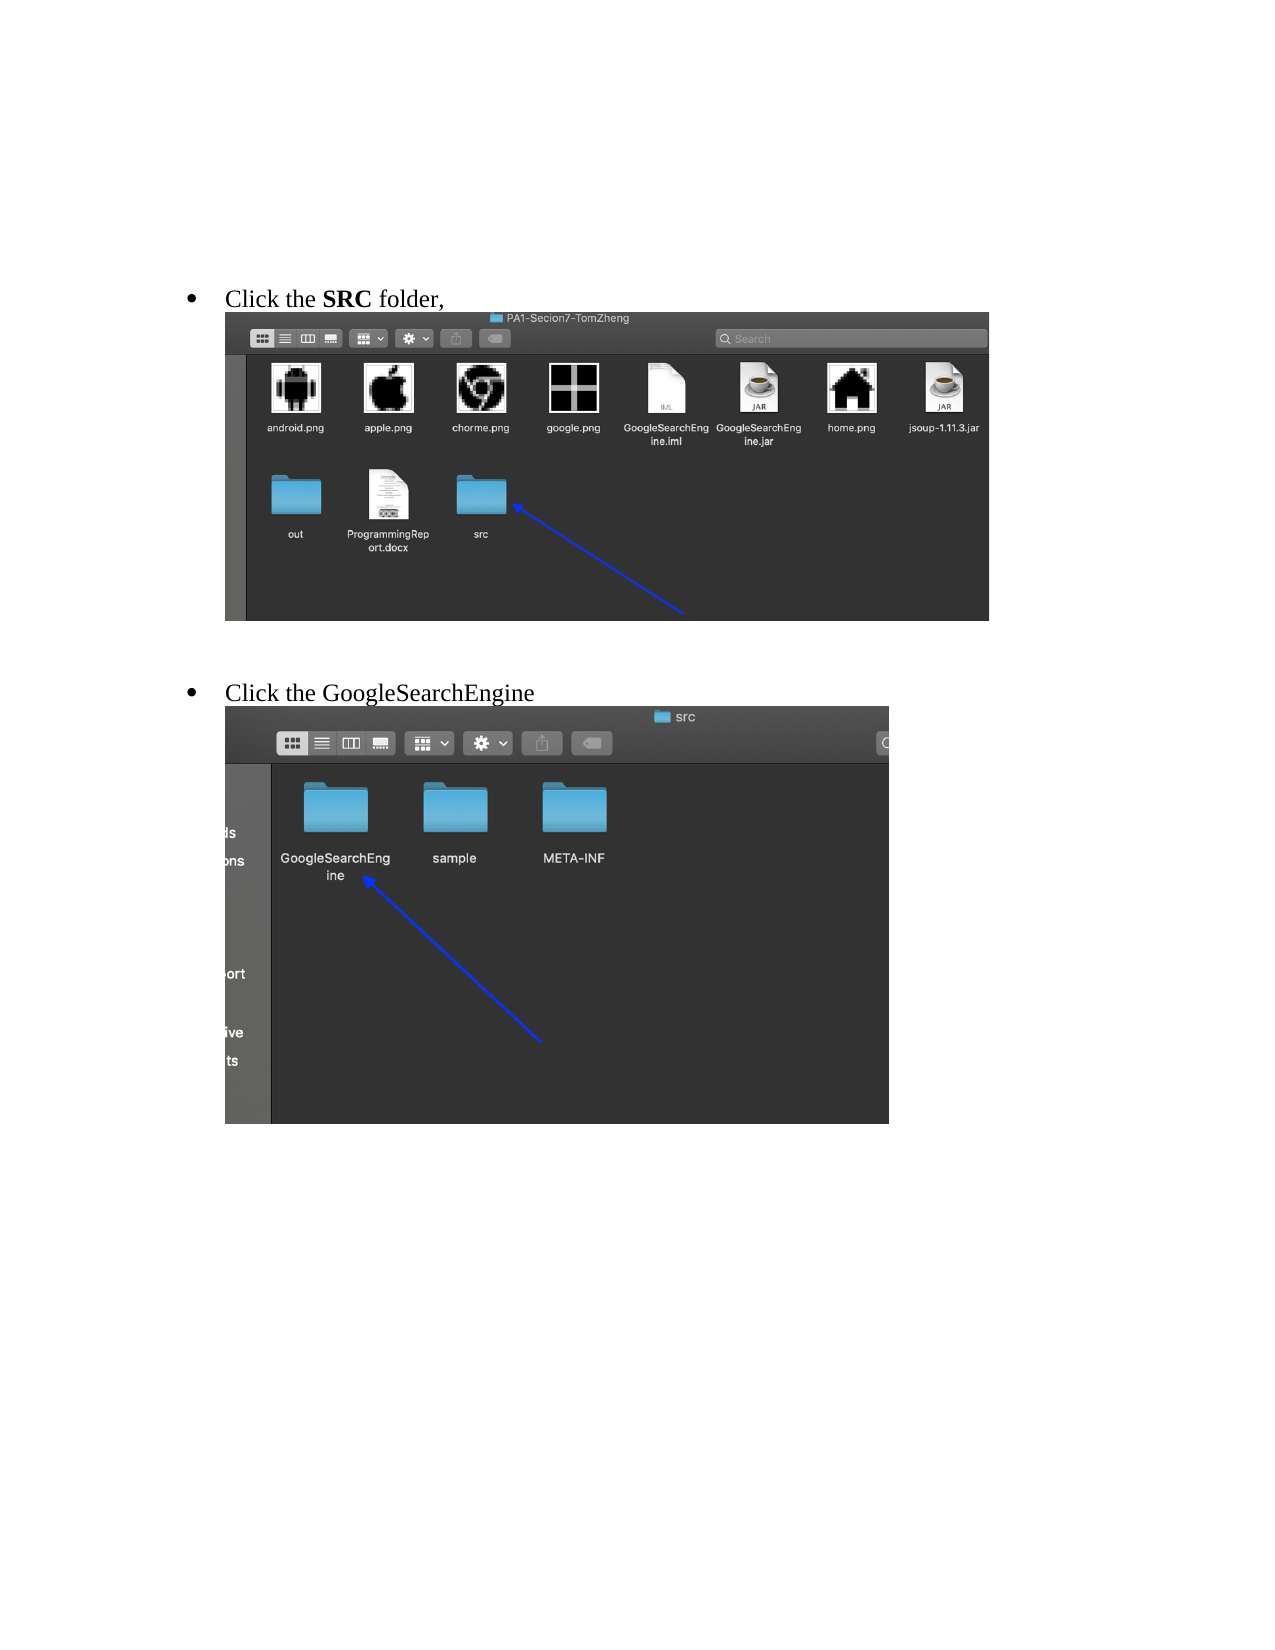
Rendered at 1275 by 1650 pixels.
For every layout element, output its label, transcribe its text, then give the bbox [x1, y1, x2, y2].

picture [225, 312, 990, 621]
list Click the GoogleSearchEngine [187, 678, 1125, 707]
list Click the SRC folder, [187, 284, 1125, 313]
picture [225, 706, 889, 1124]
